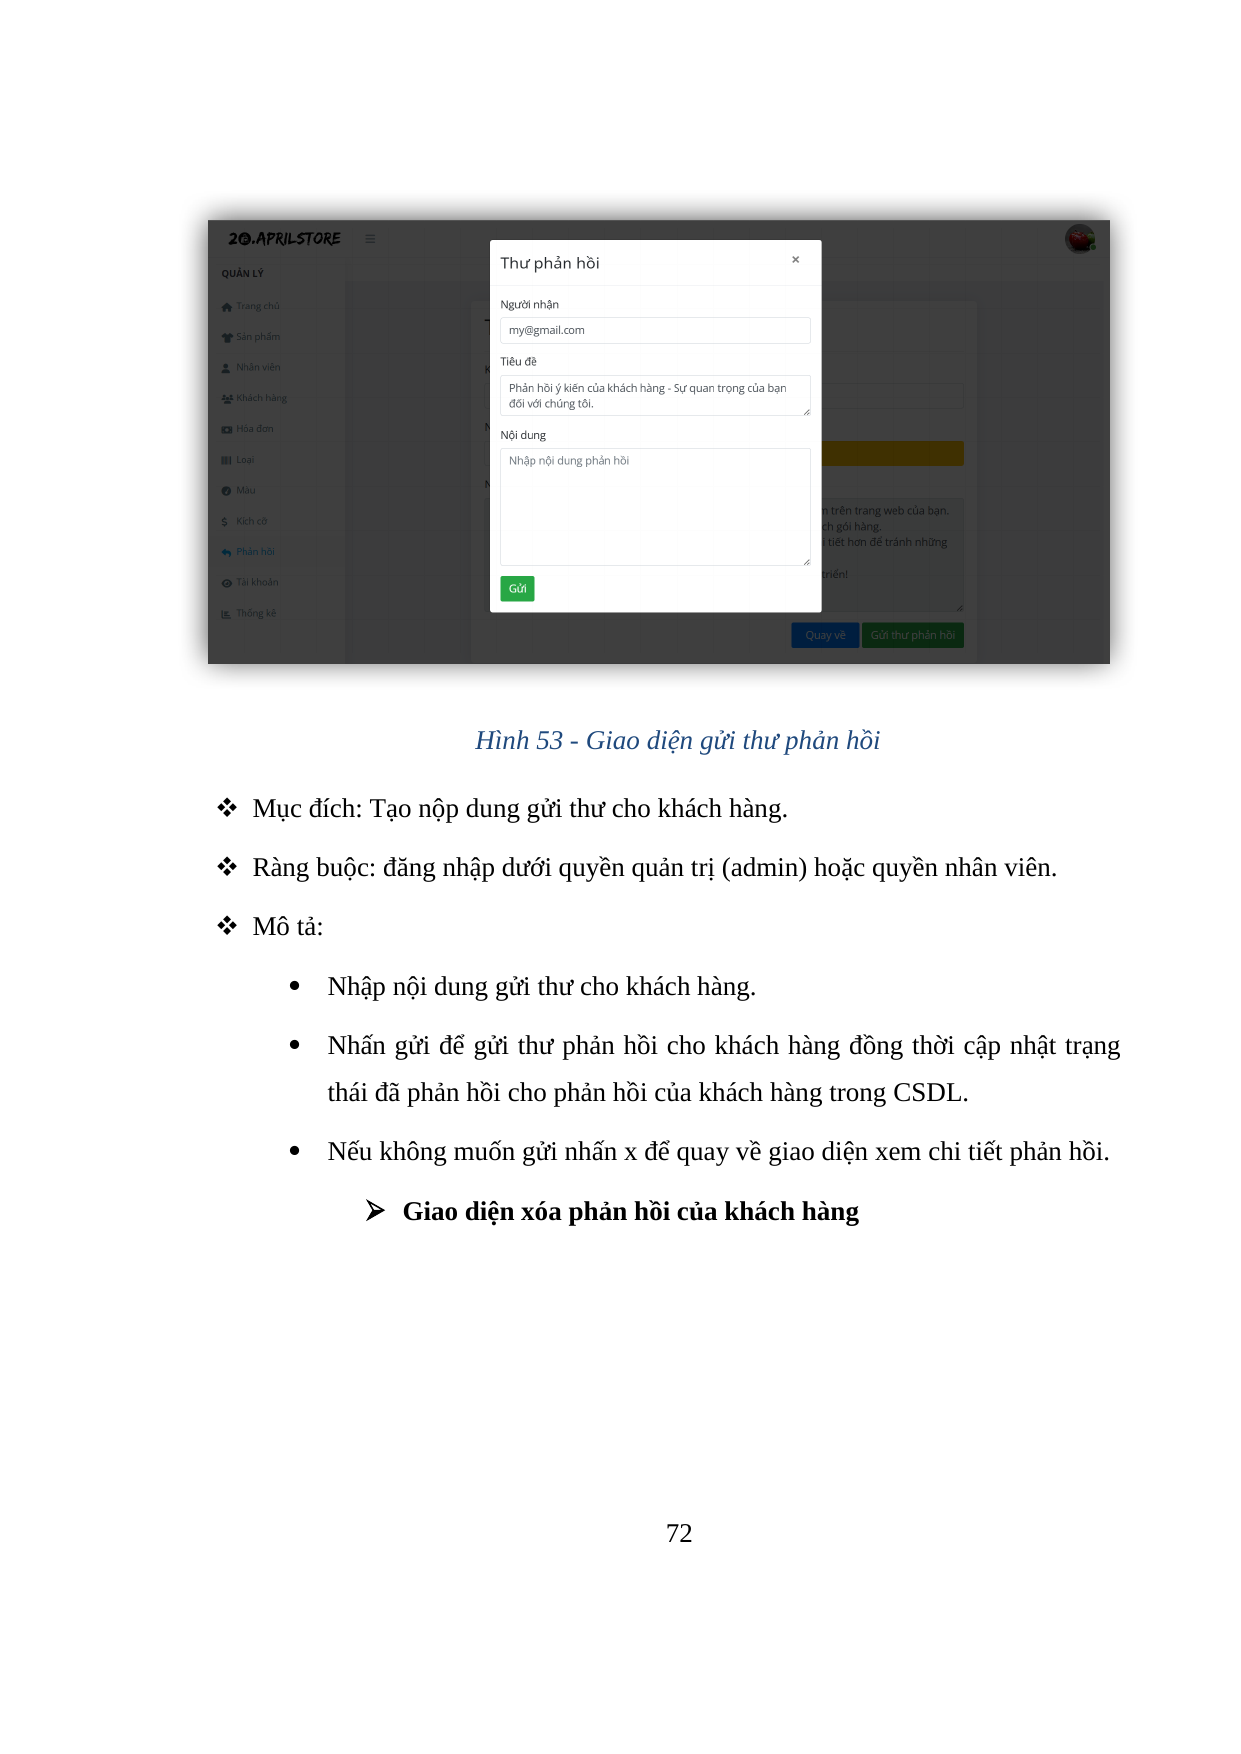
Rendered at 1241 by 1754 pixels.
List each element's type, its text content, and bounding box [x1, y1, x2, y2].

list Nhập nội dung gửi thư cho khách hàng. [290, 970, 1122, 1001]
list Giao diện xóa phản hồi của khách hàng [365, 1194, 1122, 1226]
list Nếu không muốn gửi nhấn x để quay về giao diện xem chi tiết phản hồi. [290, 1135, 1122, 1166]
text Hình 53 - Giao diện gửi thư phản hồi [177, 724, 1122, 755]
list Ràng buộc: đăng nhập dưới quyền quản trị (admin) hoặc quyền nhân viên. [215, 851, 1122, 882]
list Mô tả: [215, 911, 1122, 942]
list Nhấn gửi để gửi thư phản hồi cho khách hàng đồng thời cập nhật trạng thái đã phản hồi cho phản hồi của khách hàng trong CSDL. [290, 1029, 1122, 1107]
picture [208, 220, 1110, 664]
list Mục đích: Tạo nộp dung gửi thư cho khách hàng. [215, 792, 1122, 823]
